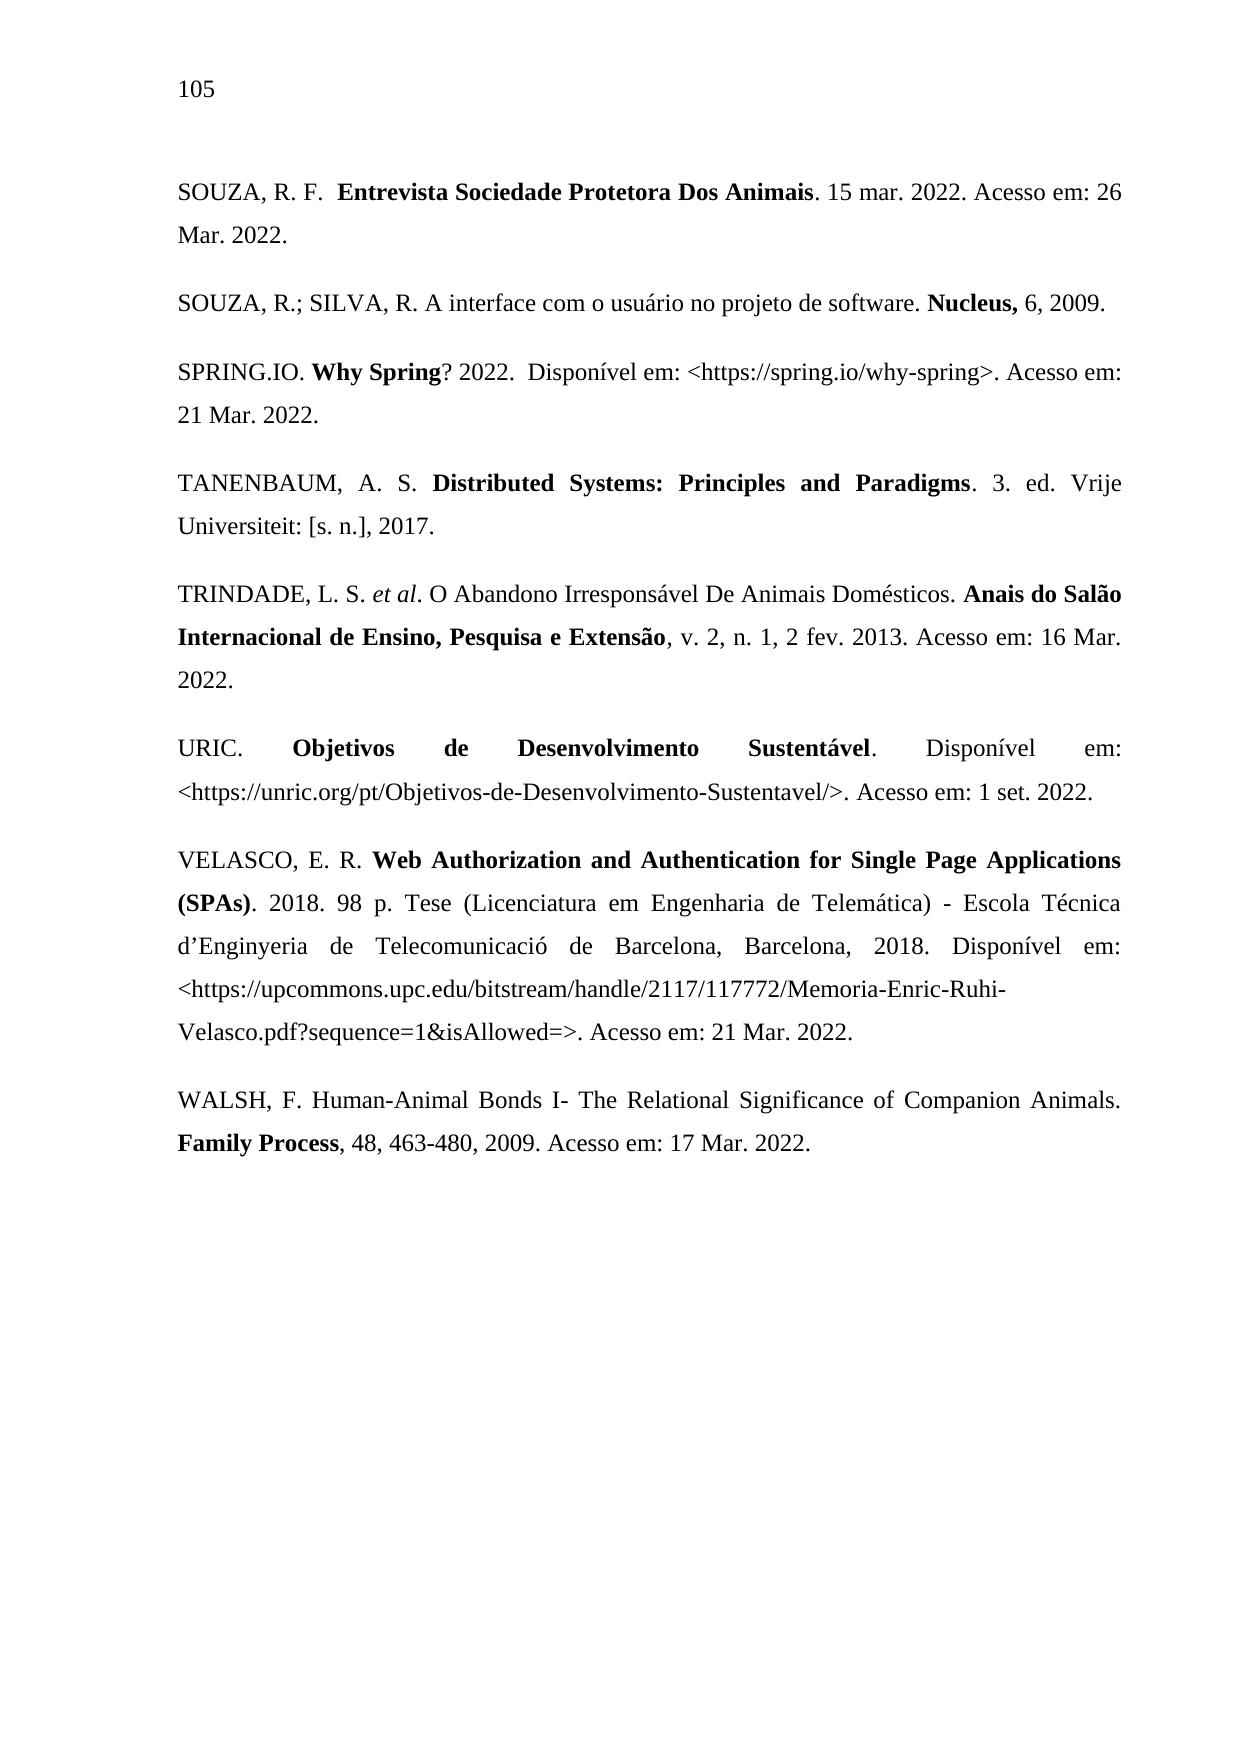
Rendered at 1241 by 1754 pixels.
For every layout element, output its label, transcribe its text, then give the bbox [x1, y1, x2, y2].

text WALSH, F. Human-Animal Bonds I- The Relational Significance of Companion Animals. Family Process, 48, 463-480, 2009. Acesso em: 17 Mar. 2022. [177, 1085, 1122, 1157]
text SOUZA, R. F. Entrevista Sociedade Protetora Dos Animais. 15 mar. 2022. Acesso em: 26 Mar. 2022. [177, 177, 1122, 249]
text URIC. Objetivos de Desenvolvimento Sustentável. Disponível em: <https://unric.org/pt/Objetivos-de-Desenvolvimento-Sustentavel/>. Acesso em: 1 set. 2022. [177, 733, 1122, 805]
text VELASCO, E. R. Web Authorization and Authentication for Single Page Applications (SPAs). 2018. 98 p. Tese (Licenciatura em Engenharia de Telemática) - Escola Técnica d’Enginyeria de Telecomunicació de Barcelona, Barcelona, 2018. Disponível em: <https://upcommons.upc.edu/bitstream/handle/2117/117772/Memoria-Enric-Ruhi-Velasco.pdf?sequence=1&isAllowed=>. Acesso em: 21 Mar. 2022. [177, 845, 1122, 1046]
text SPRING.IO. Why Spring? 2022. Disponível em: <https://spring.io/why-spring>. Acesso em: 21 Mar. 2022. [177, 357, 1122, 428]
text TRINDADE, L. S. et al. O Abandono Irresponsável De Animais Domésticos. Anais do Salão Internacional de Ensino, Pesquisa e Extensão, v. 2, n. 1, 2 fev. 2013. Acesso em: 16 Mar. 2022. [177, 579, 1122, 694]
text SOUZA, R.; SILVA, R. A interface com o usuário no projeto de software. Nucleus, 6, 2009. [177, 288, 1122, 317]
text TANENBAUM, A. S. Distributed Systems: Principles and Paradigms. 3. ed. Vrije Universiteit: [s. n.], 2017. [177, 468, 1122, 540]
